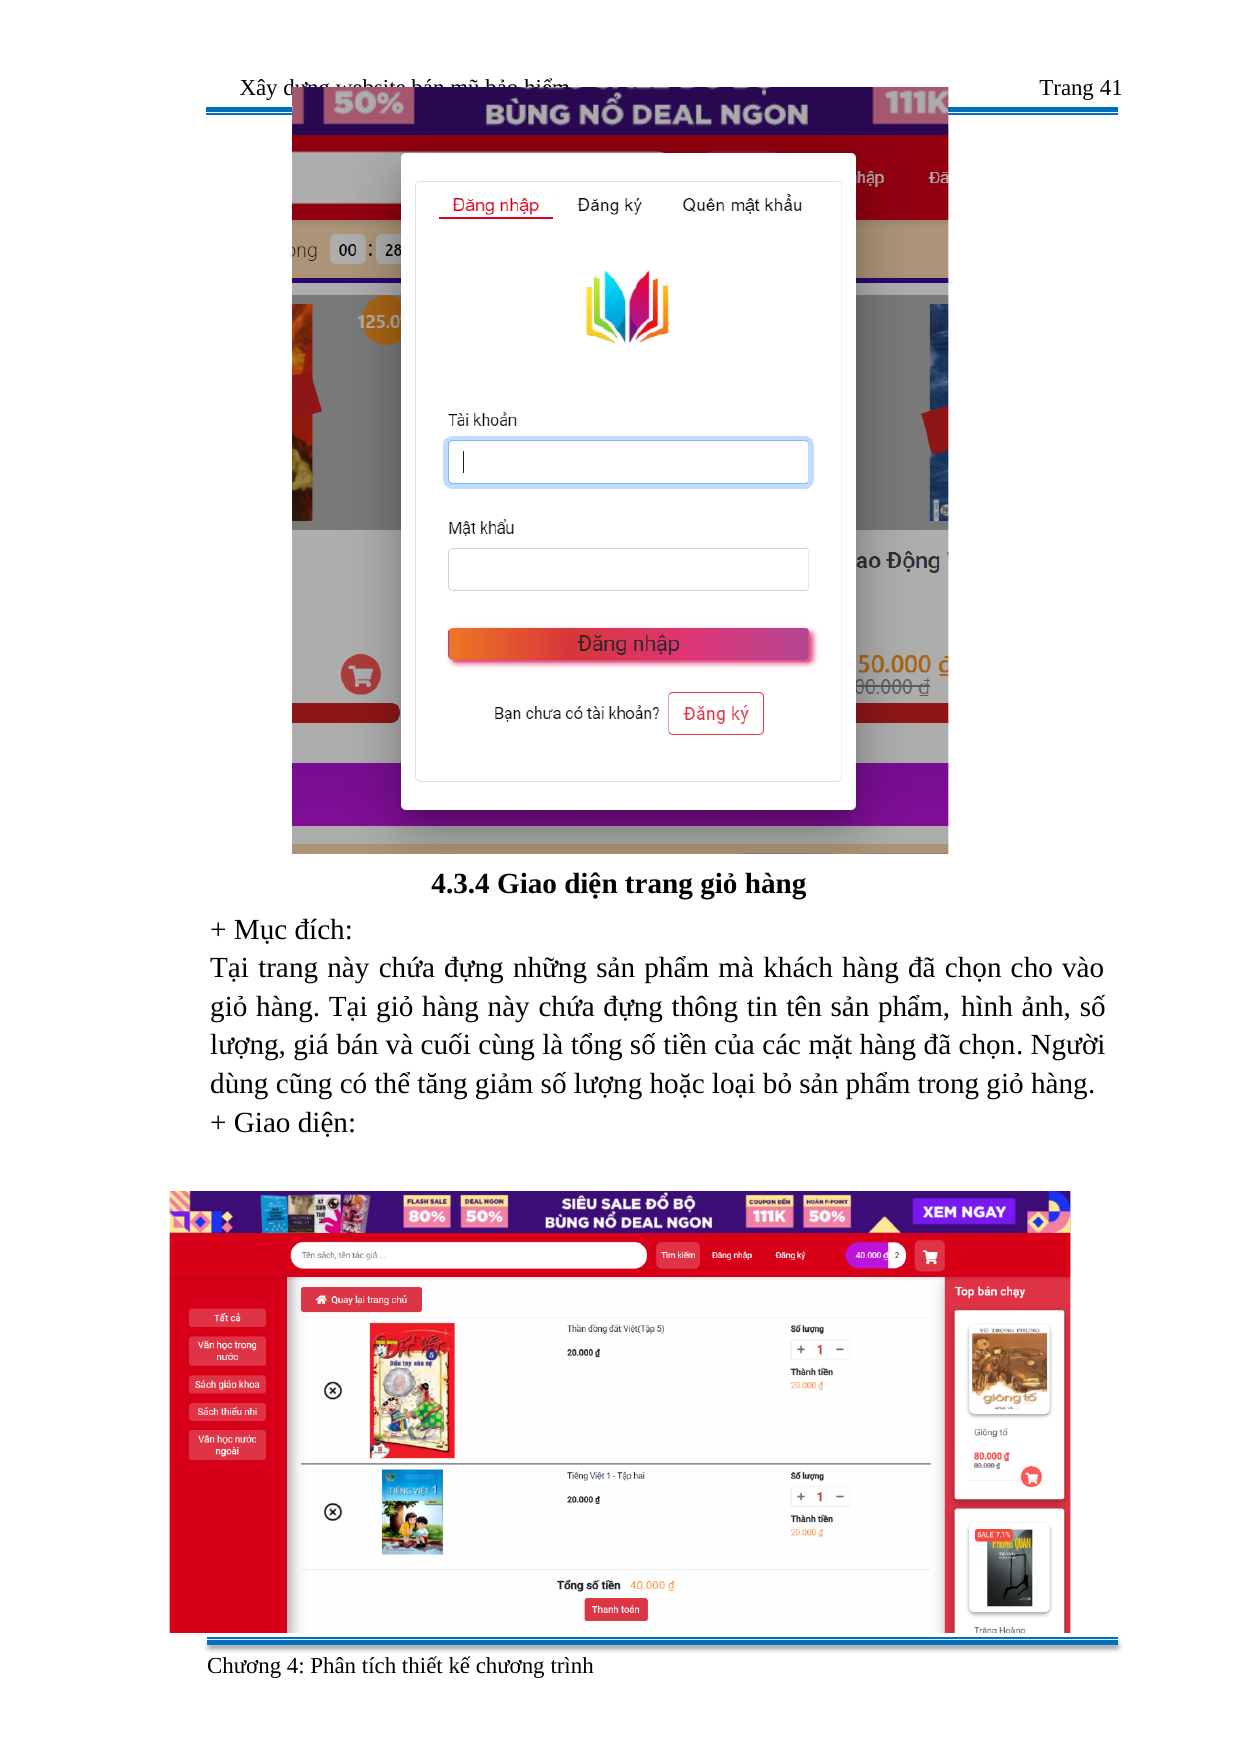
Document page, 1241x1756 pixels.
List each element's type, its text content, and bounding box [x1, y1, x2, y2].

picture [292, 87, 949, 854]
text + Mục đích: [210, 912, 1165, 946]
text + Giao diện: [210, 1105, 1165, 1138]
picture [169, 1191, 1126, 1656]
text Tại trang này chứa đựng những sản phẩm mà khách hàng đã chọn cho vào giỏ hàng. Tại giỏ hàng này chứa đựng thông tin tên sản phẩm, hình ảnh, số lượng, giá bán và cuối cùng là tổng số tiền của các mặt hàng đã chọn. Người dùng cũng có thể tăng giảm số lượng hoặc loại bỏ sản phẩm trong giỏ hàng. [210, 950, 1106, 1099]
subtitle Giao diện trang giỏ hàng [372, 866, 1165, 900]
